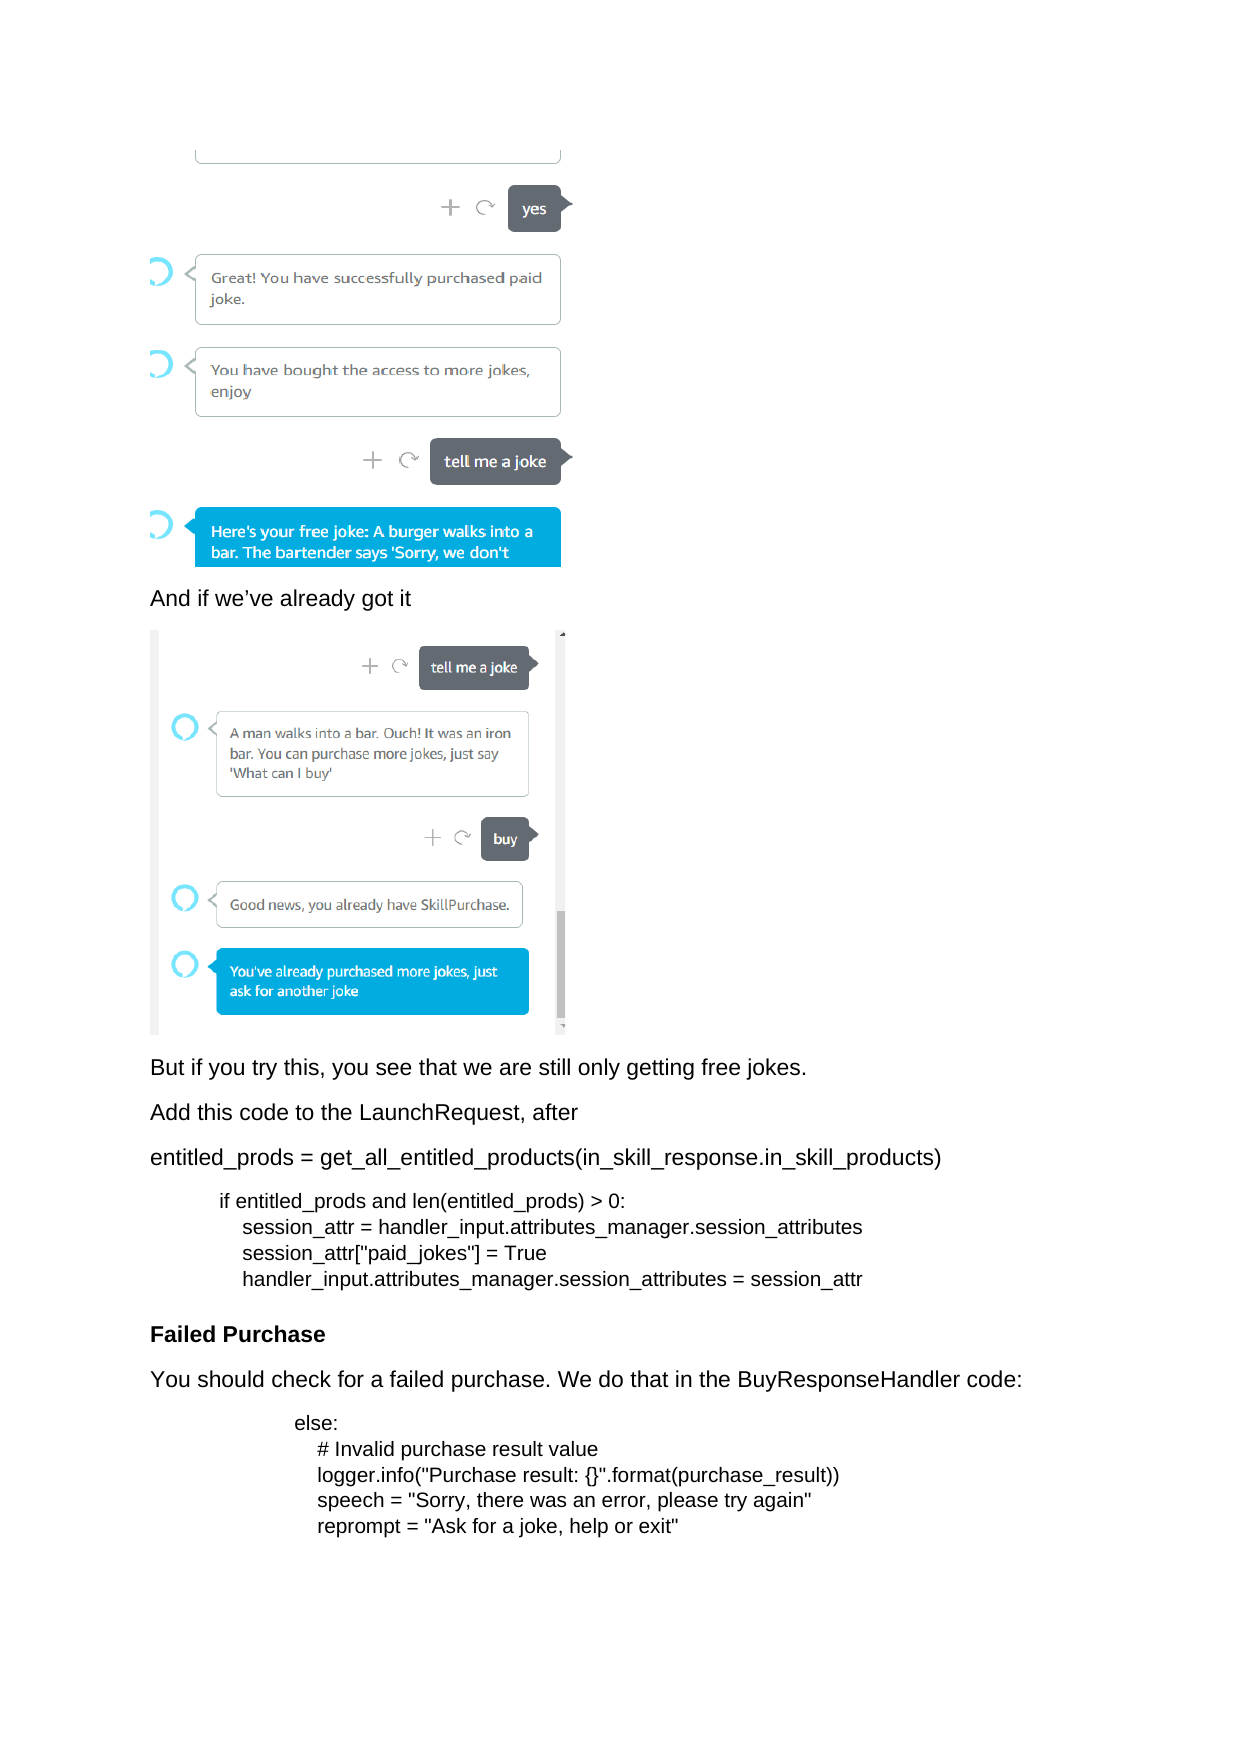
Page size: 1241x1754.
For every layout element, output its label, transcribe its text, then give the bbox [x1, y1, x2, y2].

text Add this code to the LaunchRequest, after [150, 1099, 1090, 1125]
text logger.info("Purchase result: {}".format(purchase_result)) [225, 1462, 1090, 1486]
picture [261, 529, 266, 537]
text session_attr = handler_input.attributes_manager.session_attributes [150, 1215, 1090, 1239]
text # Invalid purchase result value [225, 1437, 1090, 1461]
text You should check for a failed purchase. We do that in the BuyResponseHandler code: [150, 1366, 1090, 1392]
text reprompt = "Ask for a joke, help or exit" [225, 1514, 1090, 1538]
text if entitled_prods and len(entitled_prods) > 0: [150, 1189, 1090, 1213]
picture [445, 529, 454, 536]
text But if you try this, you see that we are still only getting free jokes. [150, 1053, 1090, 1080]
picture [446, 550, 454, 557]
picture [150, 630, 565, 1035]
text speech = "Sorry, there was an error, please try again" [225, 1488, 1090, 1512]
text else: [225, 1411, 1090, 1435]
text session_attr["paid_jokes"] = True [150, 1241, 1090, 1264]
text Failed Purchase [150, 1321, 1090, 1347]
text entitled_prods = get_all_entitled_products(in_skill_response.in_skill_products) [150, 1144, 1090, 1170]
picture [476, 547, 481, 557]
picture [301, 528, 308, 536]
text And if we’ve already got it [150, 585, 1090, 611]
picture [345, 526, 352, 536]
picture [150, 150, 585, 567]
picture [333, 547, 338, 557]
text handler_input.attributes_manager.session_attributes = session_attr [150, 1266, 1090, 1290]
